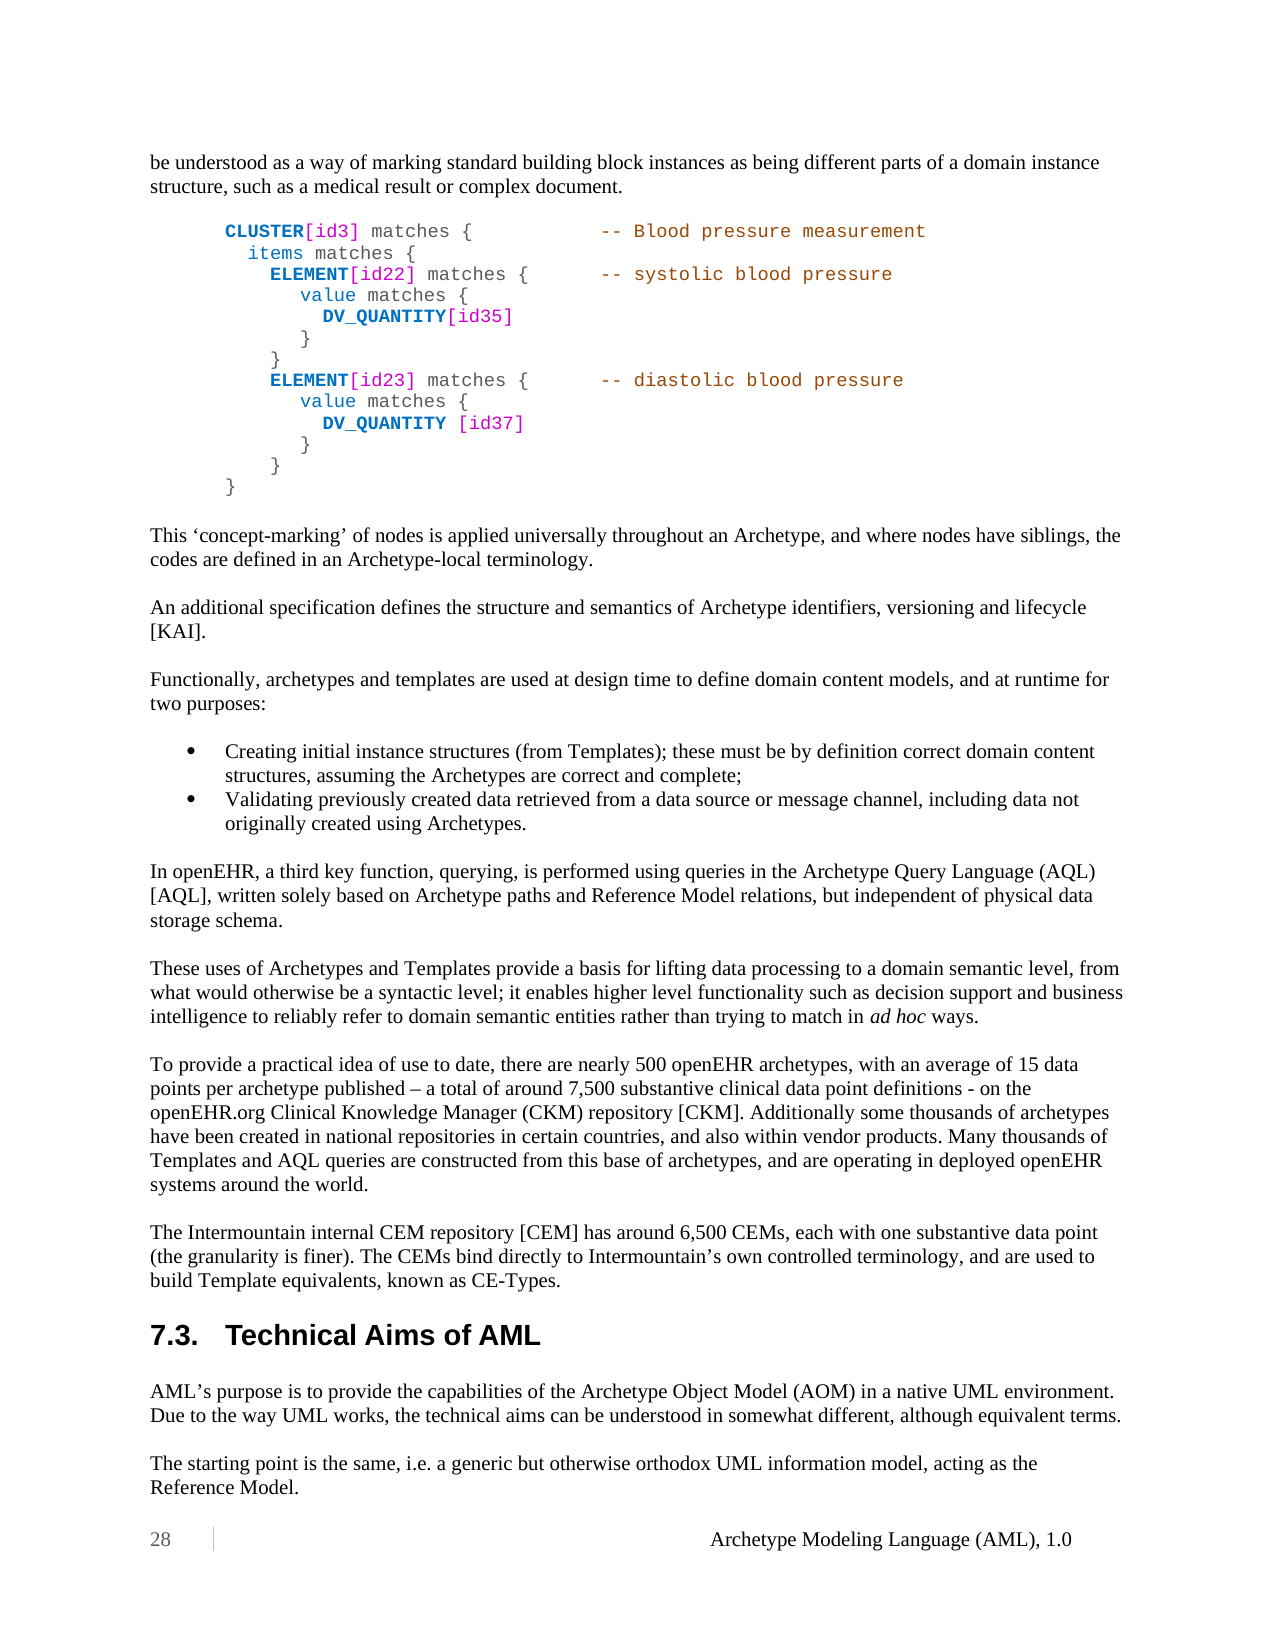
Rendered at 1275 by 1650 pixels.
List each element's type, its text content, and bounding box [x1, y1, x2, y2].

text } [150, 328, 1125, 350]
text CLUSTER[id3] matches { -- Blood pressure measurement [150, 222, 1125, 243]
text AML’s purpose is to provide the capabilities of the Archetype Object Model (AOM) in a native UML environment. Due to the way UML works, the technical aims can be understood in somewhat different, although equivalent terms. [150, 1378, 1125, 1427]
text Functionally, archetypes and templates are used at design time to define domain content models, and at runtime for two purposes: [150, 667, 1125, 715]
text ELEMENT[id23] matches { -- diastolic blood pressure [150, 371, 1125, 392]
text This ‘concept-marking’ of nodes is applied universally throughout an Archetype, and where nodes have siblings, the codes are defined in an Archetype-local terminology. [150, 522, 1125, 571]
text The Intermountain internal CEM repository [CEM] has around 6,500 CEMs, each with one substantive data point (the granularity is finer). The CEMs bind directly to Intermountain’s own controlled terminology, and are used to build Template equivalents, known as CE-Types. [150, 1220, 1125, 1292]
text } [150, 350, 1125, 371]
text items matches { [150, 243, 1125, 265]
text These uses of Archetypes and Templates provide a basis for lifting data processing to a domain semantic level, from what would otherwise be a syntactic level; it enables higher level functionality such as decision support and business intelligence to reliably refer to domain semantic entities rather than trying to match in ad hoc ways. [150, 956, 1125, 1028]
text } [150, 456, 1125, 477]
text To provide a practical idea of use to date, there are nearly 500 openEHR archetypes, with an average of 15 data points per archetype published – a total of around 7,500 substantive clinical data point definitions - on the openEHR.org Clinical Knowledge Manager (CKM) repository [CKM]. Additionally some thousands of archetypes have been created in national repositories in certain countries, and also within vendor products. Many thousands of Templates and AQL queries are constructed from this base of archetypes, and are operating in deployed openEHR systems around the world. [150, 1052, 1125, 1196]
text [150, 150, 1125, 198]
text } [150, 435, 1125, 456]
text An additional specification defines the structure and semantics of Archetype identifiers, versioning and lifecycle [KAI]. [150, 595, 1125, 643]
list Validating previously created data retrieved from a data source or message channel, including data not originally created using Archetypes. [187, 787, 1125, 835]
text value matches { [150, 392, 1125, 413]
text DV_QUANTITY[id35] [150, 307, 1125, 328]
text DV_QUANTITY [id37] [150, 413, 1125, 435]
text ELEMENT[id22] matches { -- systolic blood pressure [150, 265, 1125, 286]
text The starting point is the same, i.e. a generic but otherwise orthodox UML information model, acting as the Reference Model. [150, 1451, 1125, 1499]
text value matches { [150, 286, 1125, 307]
list Creating initial instance structures (from Templates); these must be by definition correct domain content structures, assuming the Archetypes are correct and complete; [187, 739, 1125, 787]
subtitle Technical Aims of AML [150, 1318, 1125, 1352]
text } [150, 477, 1125, 498]
text In openEHR, a third key function, querying, is performed using queries in the Archetype Query Language (AQL) [AQL], written solely based on Archetype paths and Reference Model relations, but independent of physical data storage schema. [150, 859, 1125, 932]
